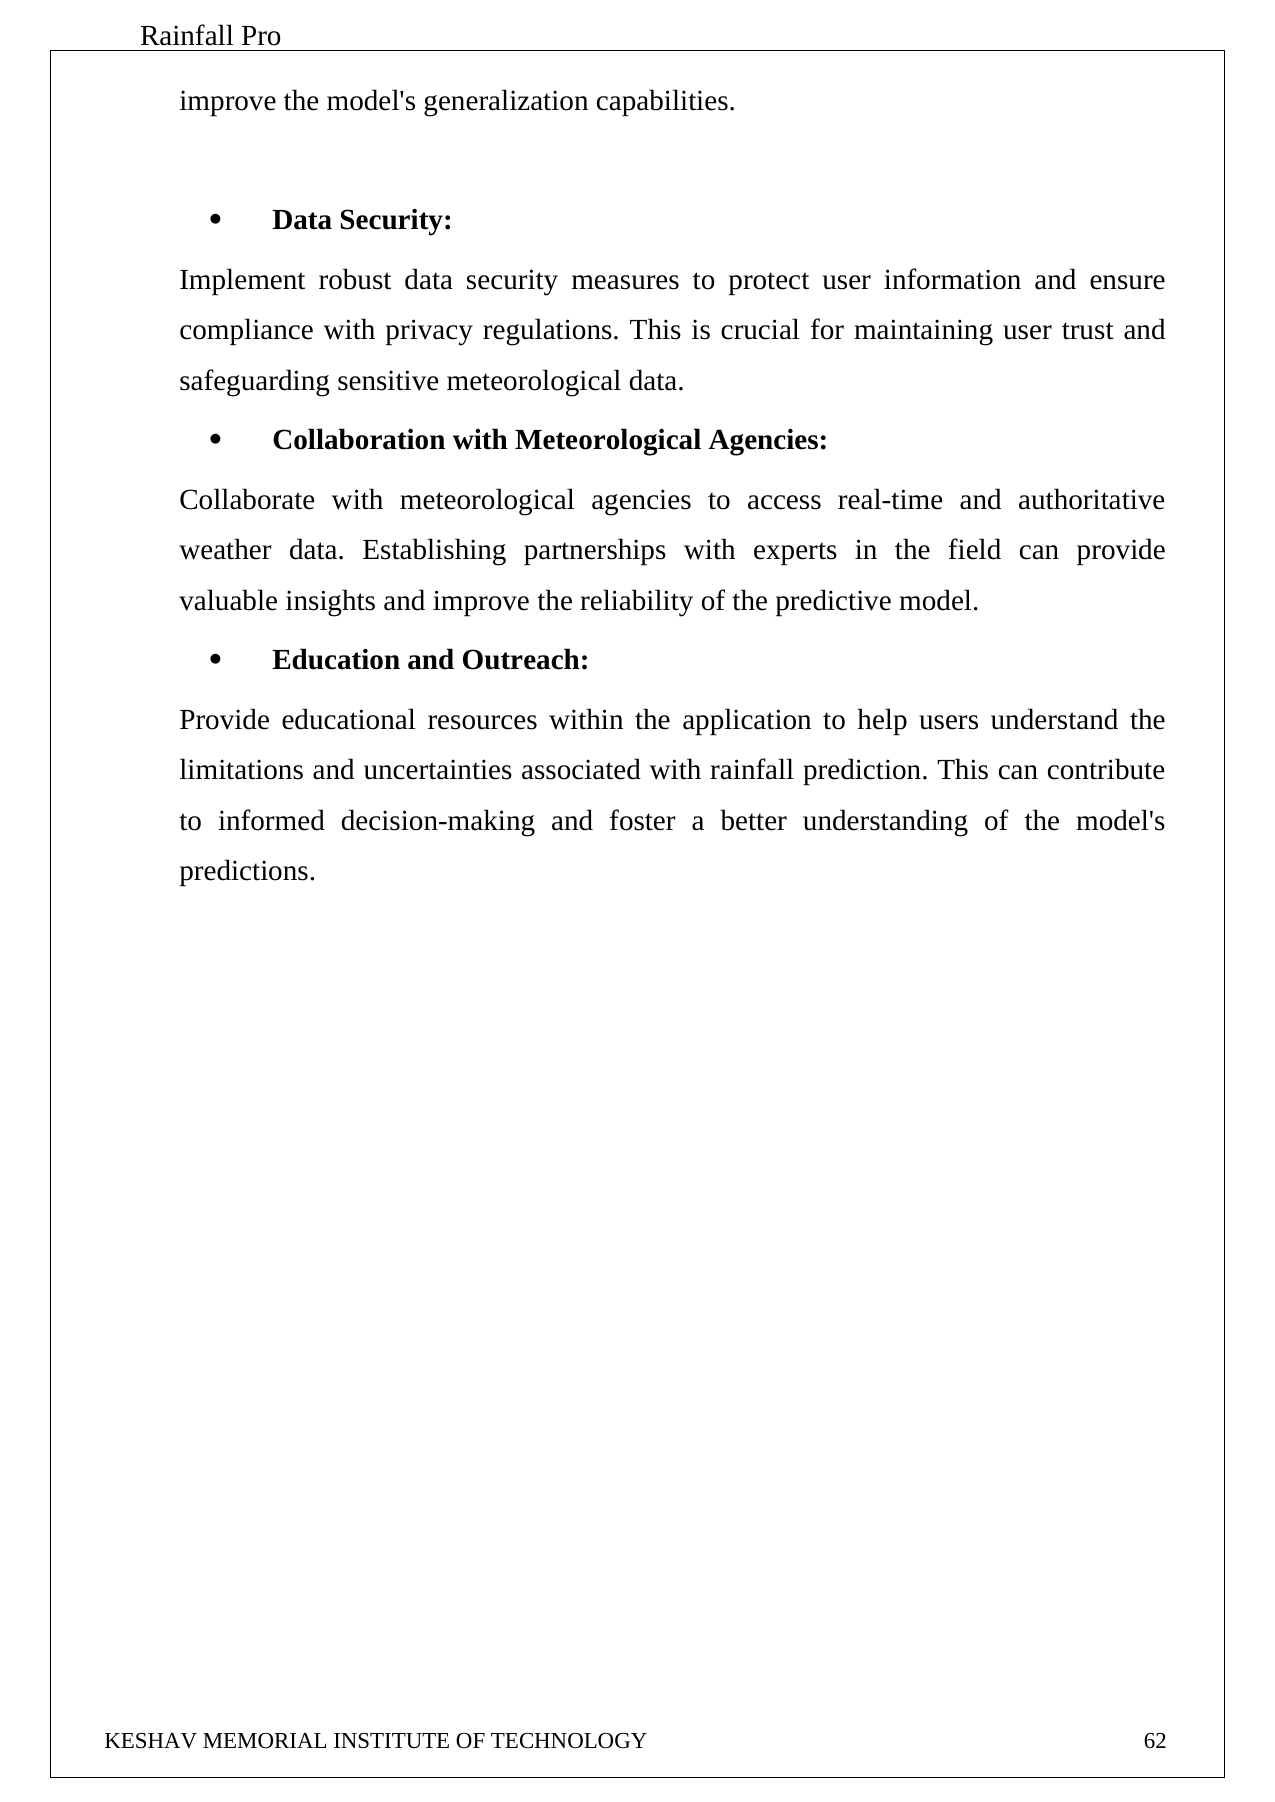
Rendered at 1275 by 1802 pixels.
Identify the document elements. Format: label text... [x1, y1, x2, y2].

subtitle Collaboration with Meteorological Agencies: [210, 422, 1167, 456]
subtitle Collaborate with meteorological agencies to access real-time and authoritative weather data. Establishing partnerships with experts in the field can provide valuable insights and improve the reliability of the predictive model. [179, 482, 1167, 616]
subtitle Data Security: [210, 202, 1167, 236]
subtitle Education and Outreach: [210, 642, 1167, 676]
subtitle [179, 83, 1167, 117]
subtitle Implement robust data security measures to protect user information and ensure compliance with privacy regulations. This is crucial for maintaining user trust and safeguarding sensitive meteorological data. [179, 262, 1167, 396]
subtitle Provide educational resources within the application to help users understand the limitations and uncertainties associated with rainfall prediction. This can contribute to informed decision-making and foster a better understanding of the model's predictions. [179, 702, 1167, 886]
